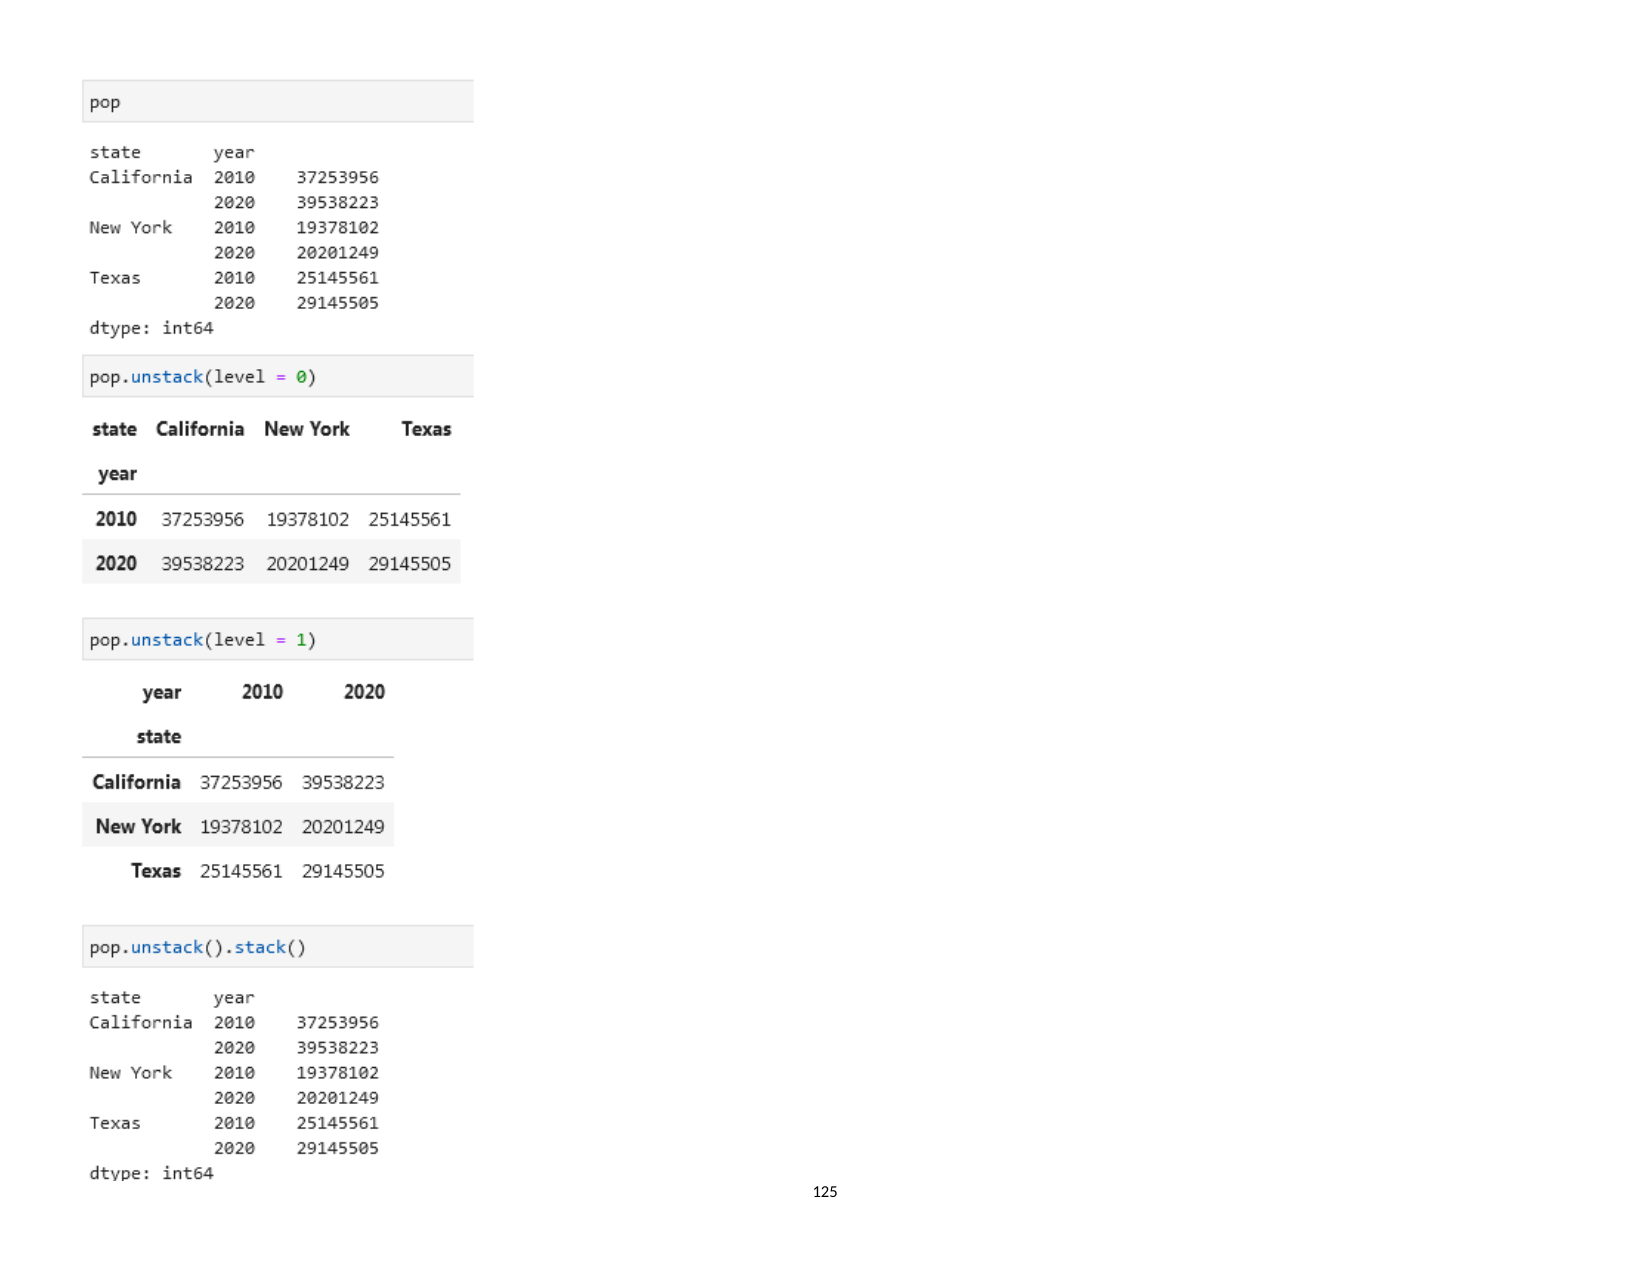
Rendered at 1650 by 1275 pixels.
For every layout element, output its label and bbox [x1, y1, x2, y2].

picture [75, 75, 474, 1181]
